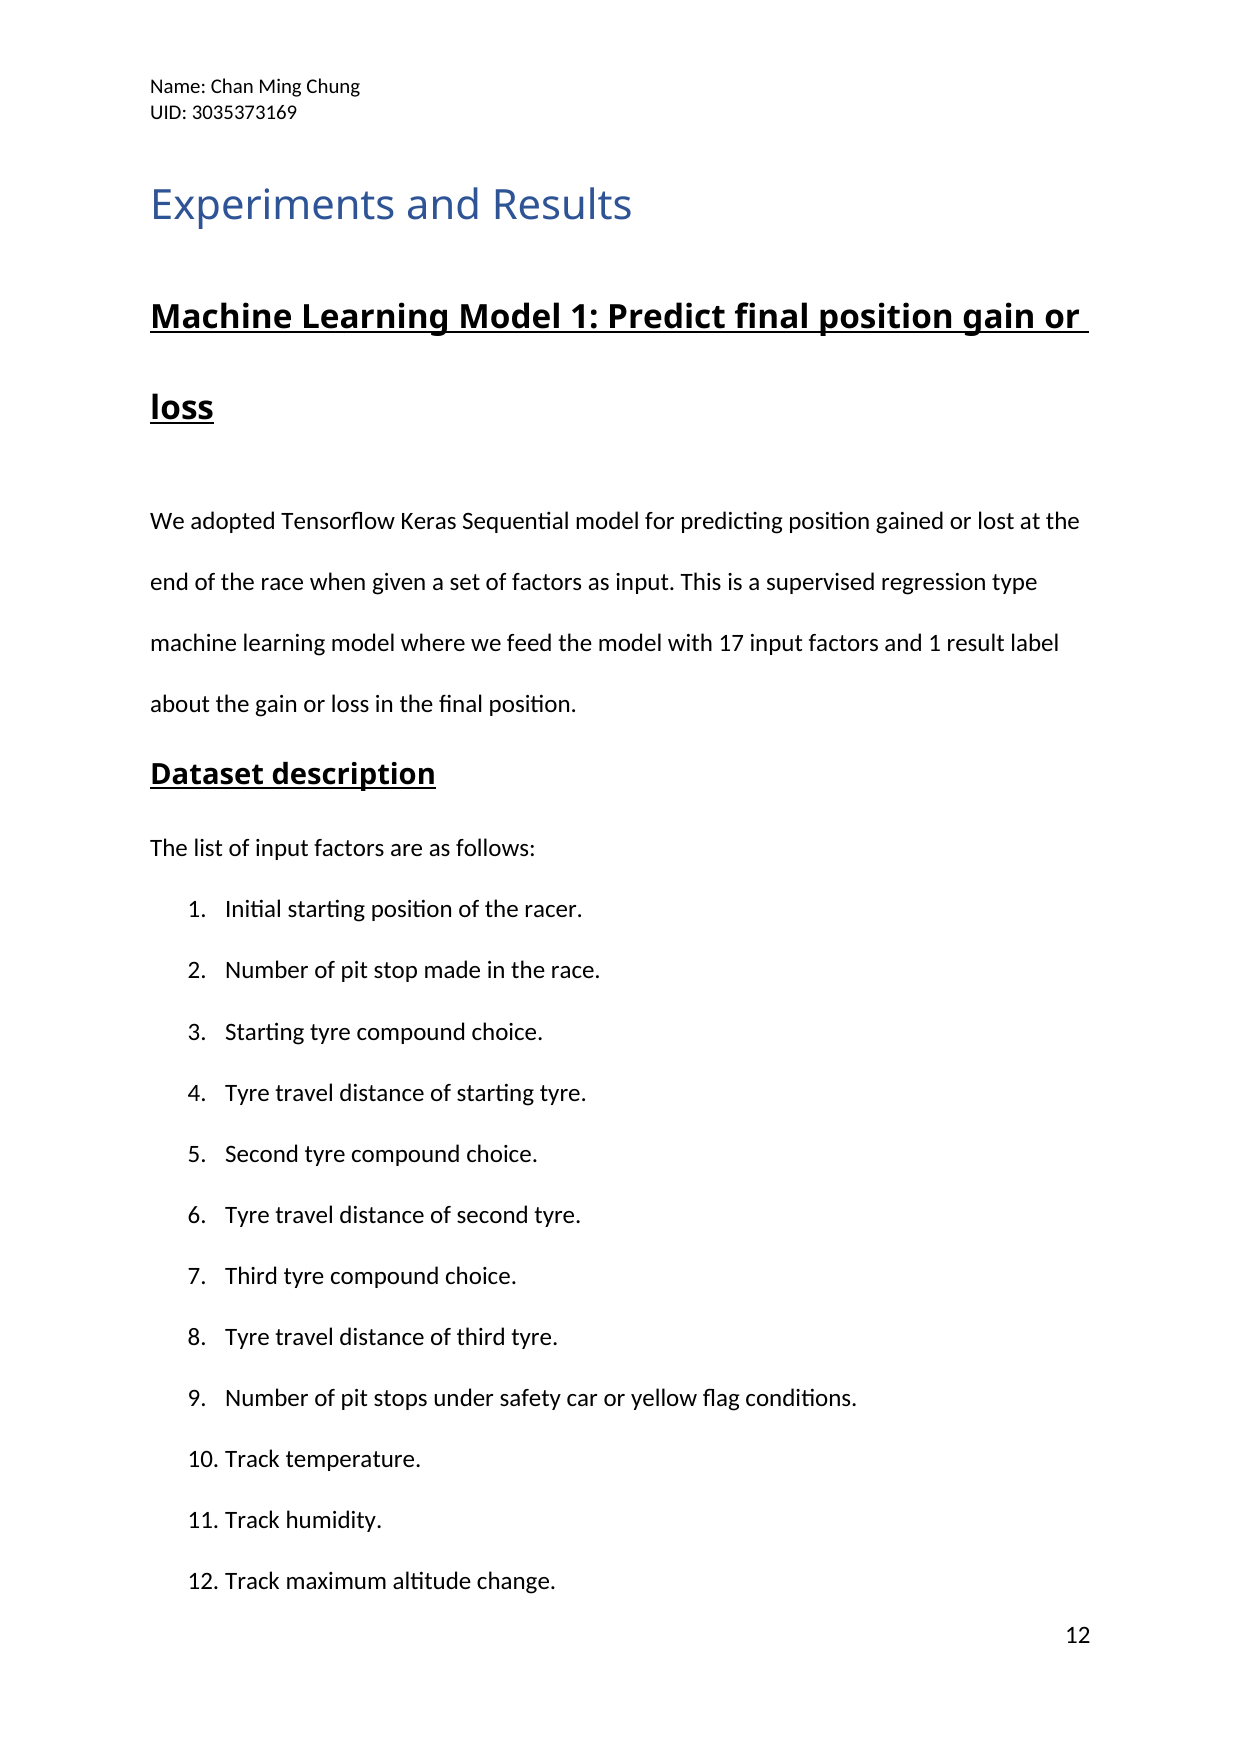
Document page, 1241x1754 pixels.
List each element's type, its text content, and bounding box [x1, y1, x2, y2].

list Number of pit stop made in the race. [187, 955, 1090, 985]
list Initial starting position of the racer. [187, 894, 1090, 924]
list Tyre travel distance of starting tyre. [187, 1077, 1090, 1107]
list Tyre travel distance of second tyre. [187, 1199, 1090, 1229]
list Third tyre compound choice. [187, 1260, 1090, 1290]
list Starting tyre compound choice. [187, 1016, 1090, 1046]
list Number of pit stops under safety car or yellow flag conditions. [187, 1382, 1090, 1412]
list Track humidity. [187, 1504, 1090, 1534]
subtitle Dataset description [150, 753, 1090, 793]
list Second tyre compound choice. [187, 1138, 1090, 1168]
subtitle Experiments and Results [150, 175, 1090, 232]
list Tyre travel distance of third tyre. [187, 1321, 1090, 1351]
list Track maximum altitude change. [187, 1565, 1090, 1596]
subtitle Machine Learning Model 1: Predict final position gain or loss [150, 293, 1090, 429]
list Track temperature. [187, 1443, 1090, 1473]
text The list of input factors are as follows: [150, 833, 1090, 863]
text We adopted Tensorflow Keras Sequential model for predicting position gained or lost at the end of the race when given a set of factors as input. This is a supervised regression type machine learning model where we feed the model with 17 input factors and 1 result label about the gain or loss in the final position. [150, 505, 1090, 718]
